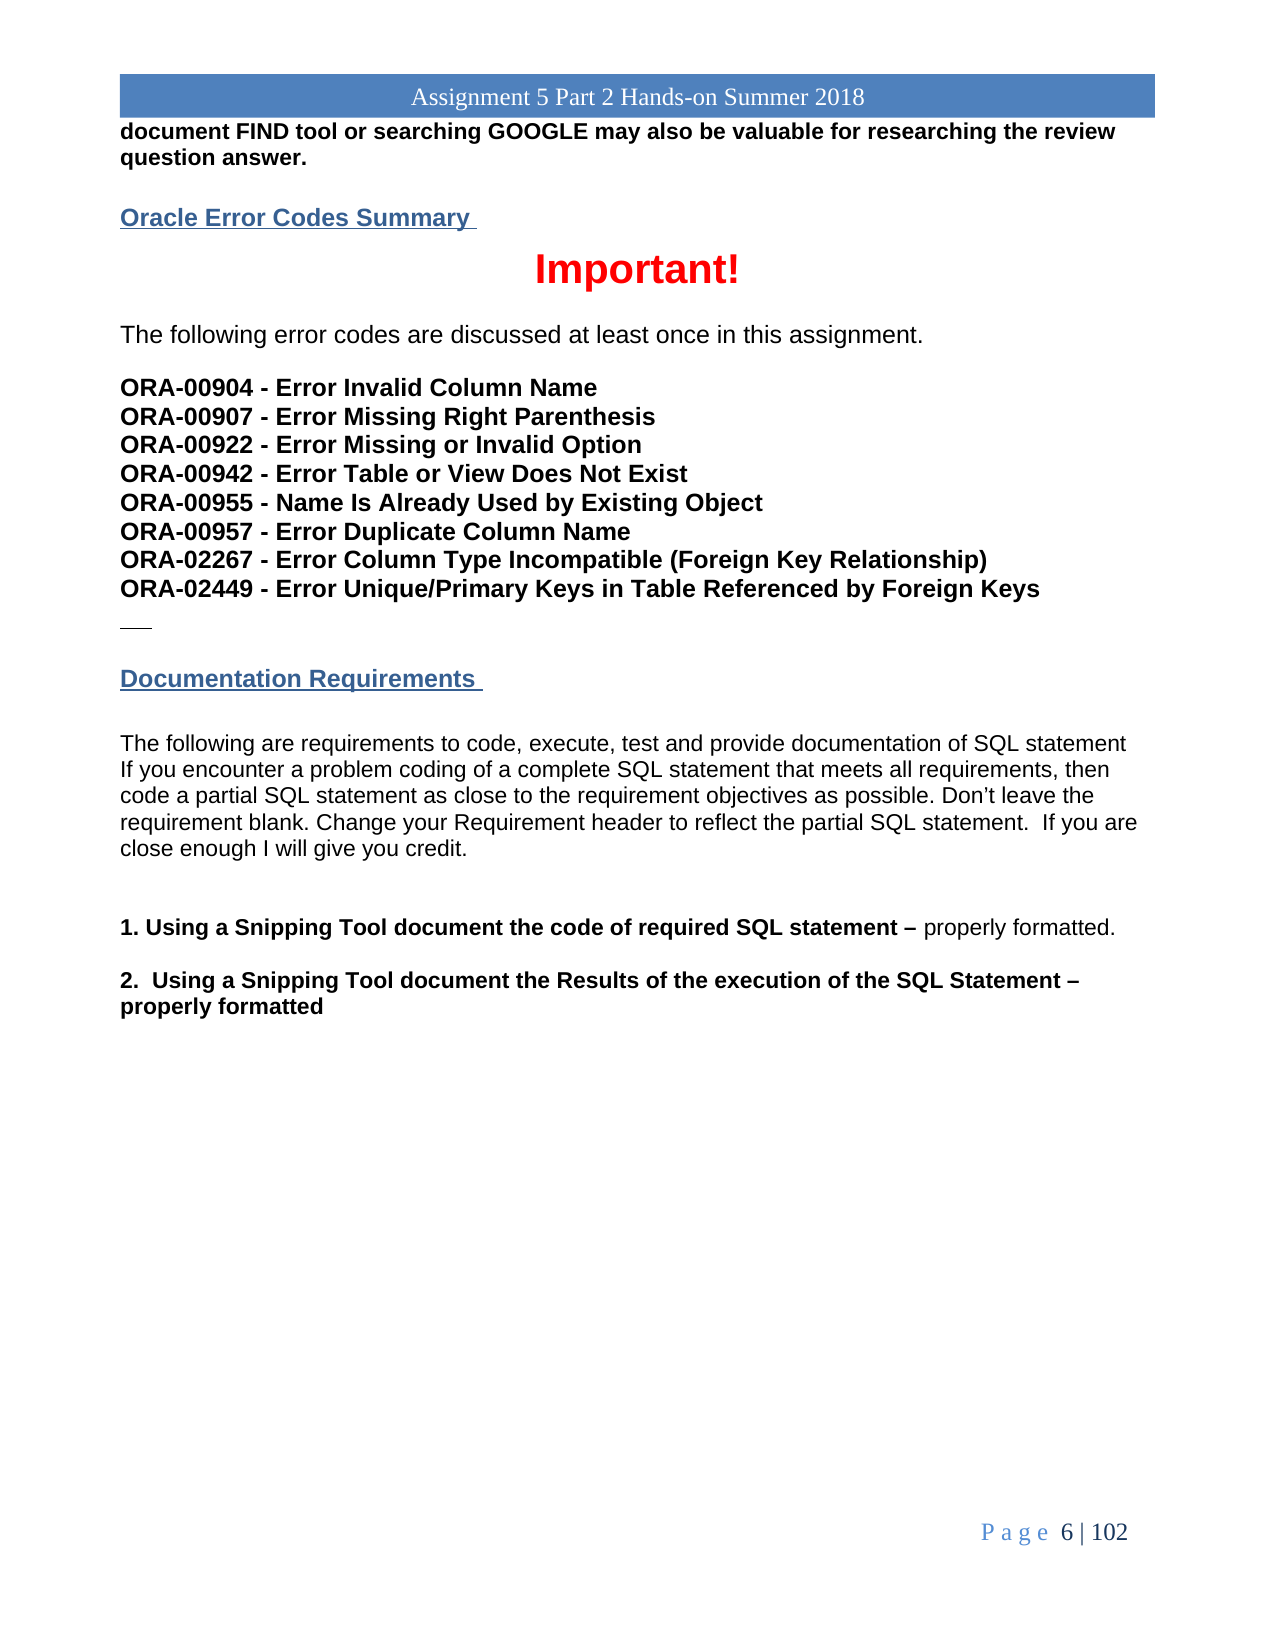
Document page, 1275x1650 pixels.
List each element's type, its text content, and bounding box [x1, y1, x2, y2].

text 2. Using a Snipping Tool document the Results of the execution of the SQL Statement – properly formatted [120, 967, 1155, 1019]
subtitle Documentation Requirements [120, 664, 1155, 693]
text The following error codes are discussed at least once in this assignment. [120, 320, 1155, 349]
text ORA-00904 - Error Invalid Column Name [120, 373, 1155, 402]
text ORA-00942 - Error Table or View Does Not Exist [120, 459, 1155, 488]
text 1. Using a Snipping Tool document the code of required SQL statement – properly formatted. [120, 914, 1155, 940]
text ORA-02449 - Error Unique/Primary Keys in Table Referenced by Foreign Keys [120, 574, 1155, 603]
text ORA-00922 - Error Missing or Invalid Option [120, 431, 1155, 459]
text Important! [120, 244, 1155, 292]
subtitle Oracle Error Codes Summary [120, 203, 1155, 232]
text ORA-02267 - Error Column Type Incompatible (Foreign Key Relationship) [120, 546, 1155, 574]
text ORA-00955 - Name Is Already Used by Existing Object [120, 488, 1155, 517]
text ORA-00957 - Error Duplicate Column Name [120, 517, 1155, 546]
text If you encounter a problem coding of a complete SQL statement that meets all requirements, then code a partial SQL statement as close to the requirement objectives as possible. Don’t leave the requirement blank. Change your Requirement header to reflect the partial SQL statement. If you are close enough I will give you credit. [120, 756, 1155, 861]
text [120, 118, 1155, 171]
text ORA-00907 - Error Missing Right Parenthesis [120, 402, 1155, 431]
text The following are requirements to code, execute, test and provide documentation of SQL statement [120, 729, 1155, 756]
